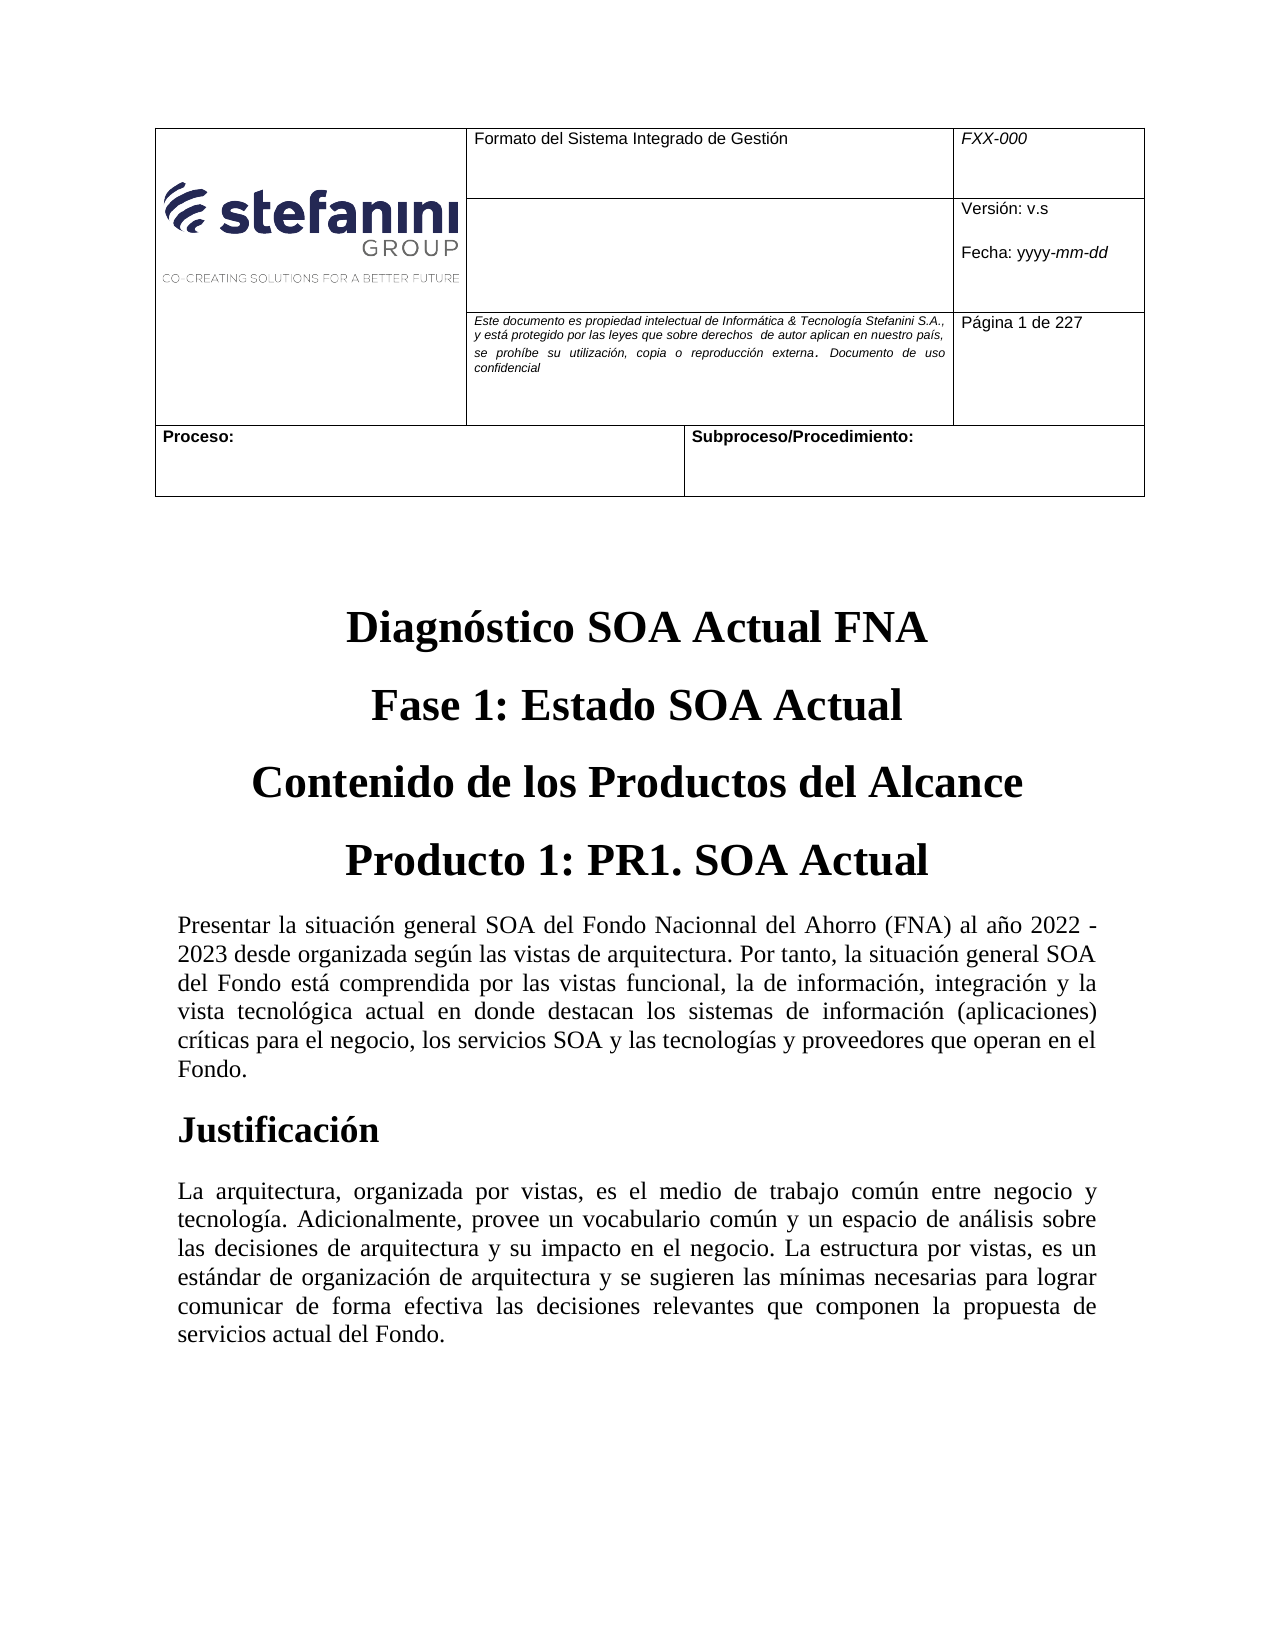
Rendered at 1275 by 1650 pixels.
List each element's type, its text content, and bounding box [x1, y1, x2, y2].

subtitle Contenido de los Productos del Alcance [177, 755, 1098, 807]
subtitle Producto 1: PR1. SOA Actual [177, 832, 1098, 885]
picture [162, 182, 460, 286]
text La arquitectura, organizada por vistas, es el medio de trabajo común entre negocio y tecnología. Adicionalmente, provee un vocabulario común y un espacio de análisis sobre las decisiones de arquitectura y su impacto en el negocio. La estructura por vistas, es un estándar de organización de arquitectura y se sugieren las mínimas necesarias para lograr comunicar de forma efectiva las decisiones relevantes que componen la propuesta de servicios actual del Fondo. [177, 1176, 1098, 1348]
title Diagnóstico SOA Actual FNA [177, 599, 1098, 652]
text Presentar la situación general SOA del Fondo Nacionnal del Ahorro (FNA) al año 2022 - 2023 desde organizada según las vistas de arquitectura. Por tanto, la situación general SOA del Fondo está comprendida por las vistas funcional, la de información, integración y la vista tecnológica actual en donde destacan los sistemas de información (aplicaciones) críticas para el negocio, los servicios SOA y las tecnologías y proveedores que operan en el Fondo. [177, 910, 1098, 1083]
subtitle Justificación [177, 1108, 1098, 1151]
subtitle Fase 1: Estado SOA Actual [177, 677, 1098, 730]
